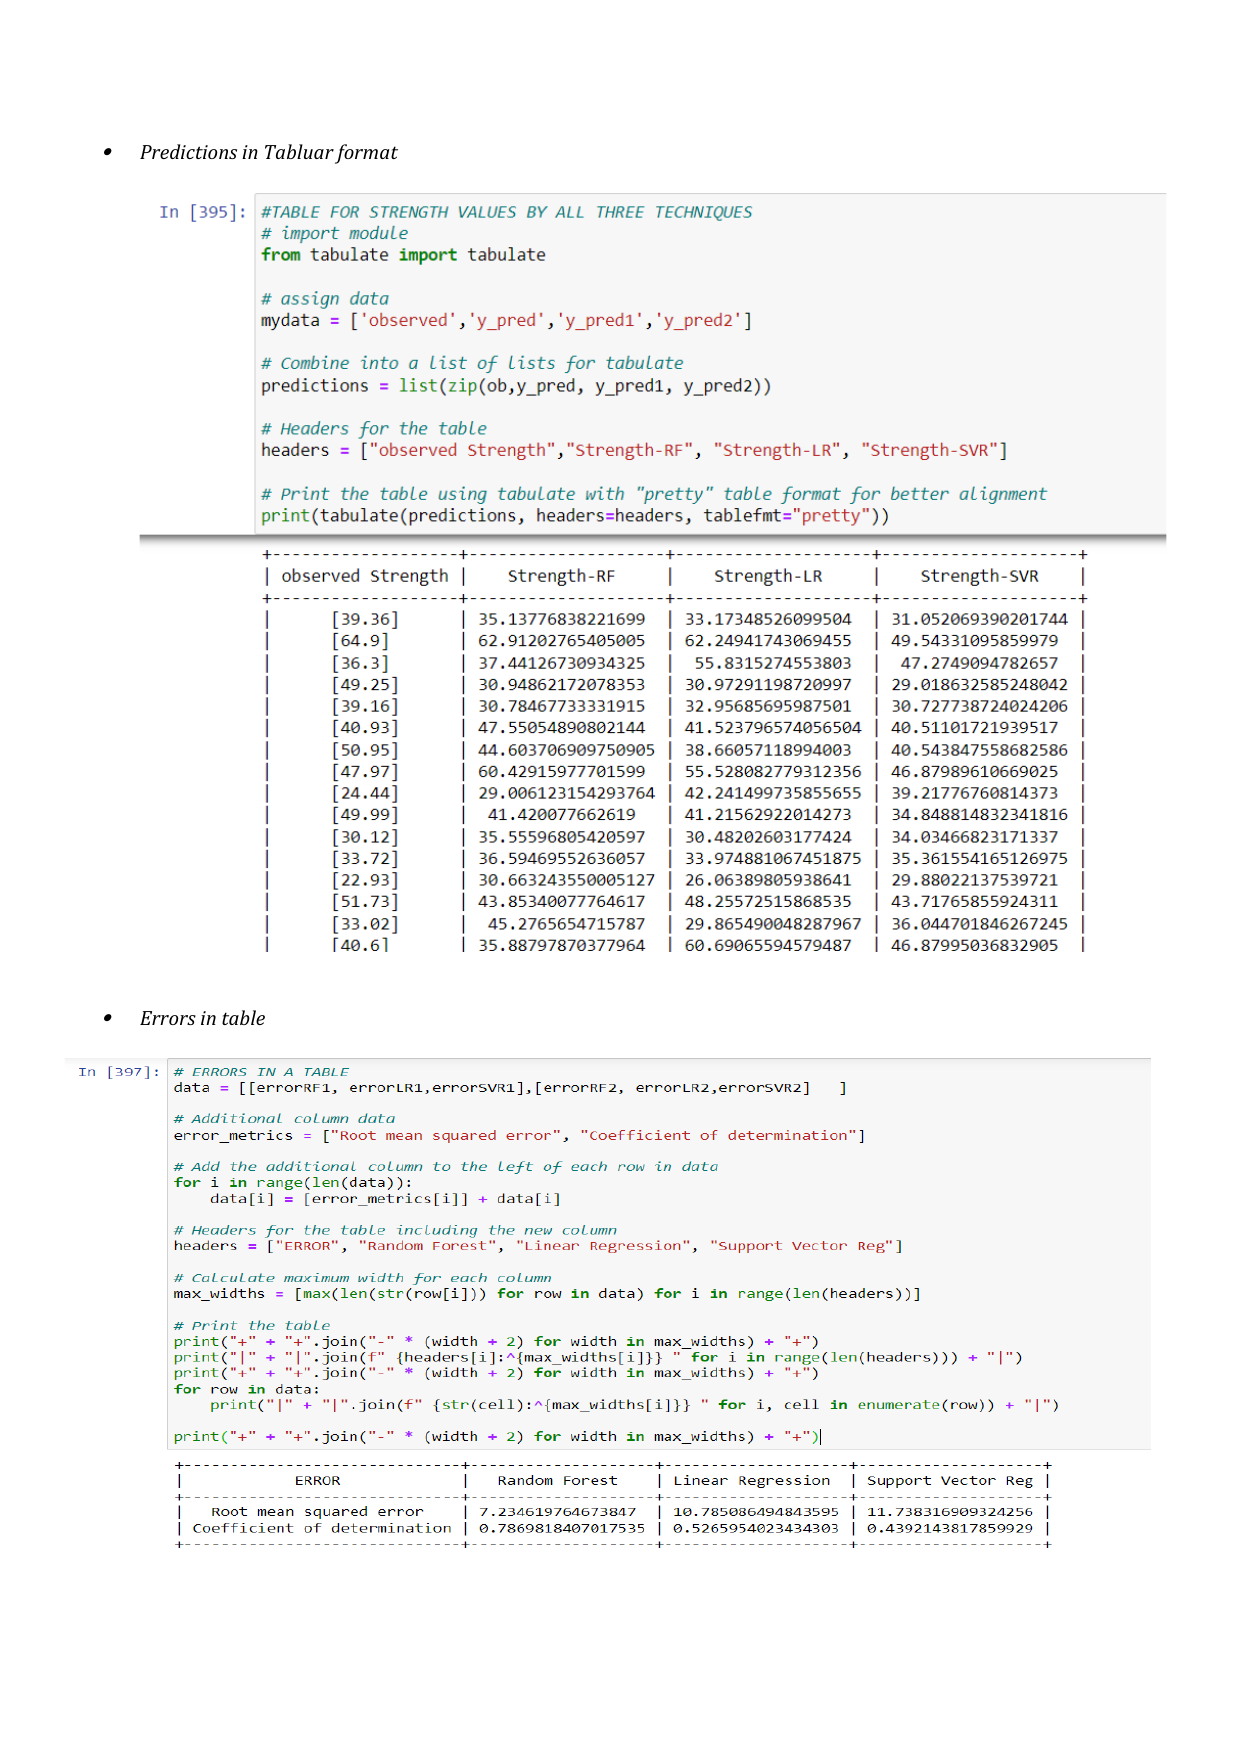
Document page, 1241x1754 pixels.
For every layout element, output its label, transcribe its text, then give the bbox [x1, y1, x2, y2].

picture [64, 1058, 1151, 1556]
picture [139, 191, 1167, 952]
list Errors in table [102, 1006, 1173, 1030]
list Predictions in Tabluar format [102, 139, 1173, 164]
